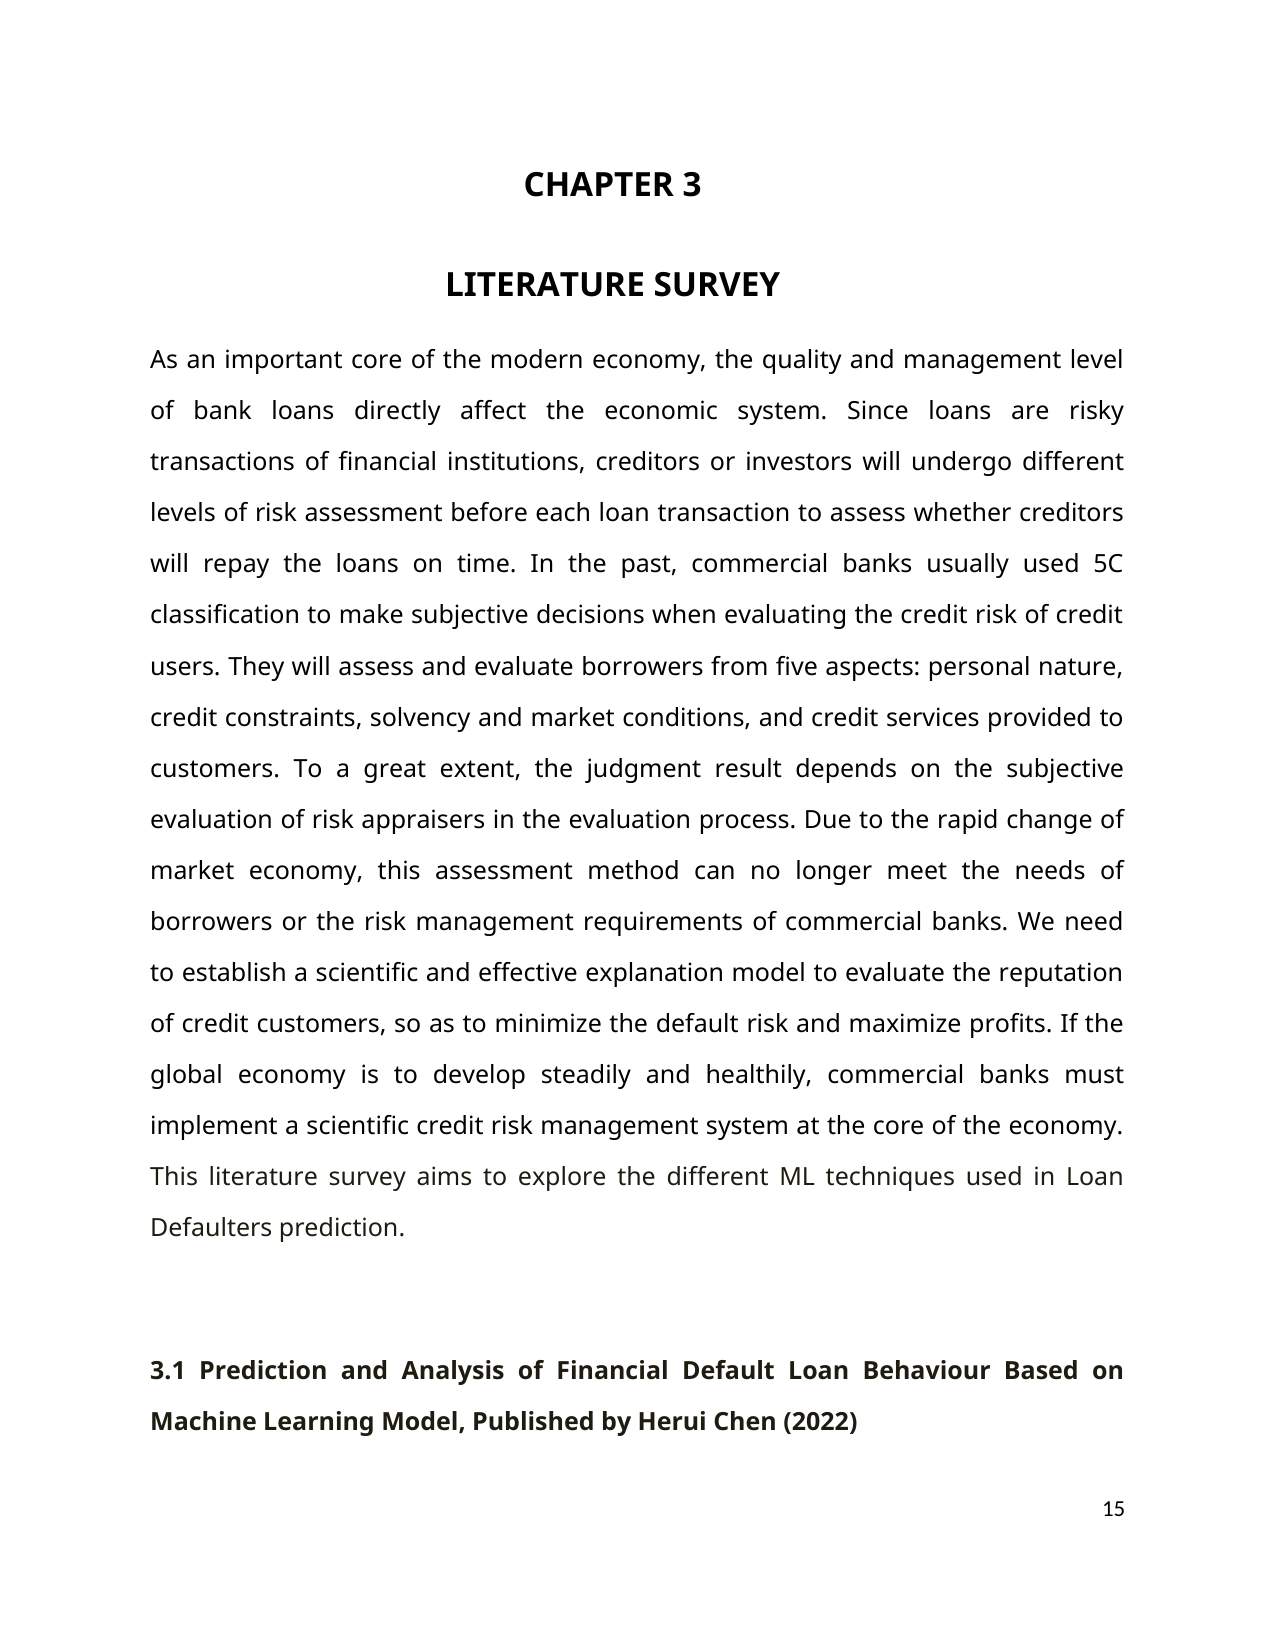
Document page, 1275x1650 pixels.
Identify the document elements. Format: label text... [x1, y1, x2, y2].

text As an important core of the modern economy, the quality and management level of bank loans directly affect the economic system. Since loans are risky transactions of financial institutions, creditors or investors will undergo different levels of risk assessment before each loan transaction to assess whether creditors will repay the loans on time. In the past, commercial banks usually used 5C classification to make subjective decisions when evaluating the credit risk of credit users. They will assess and evaluate borrowers from five aspects: personal nature, credit constraints, solvency and market conditions, and credit services provided to customers. To a great extent, the judgment result depends on the subjective evaluation of risk appraisers in the evaluation process. Due to the rapid change of market economy, this assessment method can no longer meet the needs of borrowers or the risk management requirements of commercial banks. We need to establish a scientific and effective explanation model to evaluate the reputation of credit customers, so as to minimize the default risk and maximize profits. If the global economy is to develop steadily and healthily, commercial banks must implement a scientific credit risk management system at the core of the economy. This literature survey aims to explore the different ML techniques used in Loan Defaulters prediction. [150, 342, 1125, 1159]
subtitle 3.1 Prediction and Analysis of Financial Default Loan Behaviour Based on Machine Learning Model, Published by Herui Chen (2022) [150, 1387, 1125, 1438]
subtitle LITERATURE SURVEY [150, 261, 1075, 306]
subtitle CHAPTER 3 [150, 160, 1075, 206]
